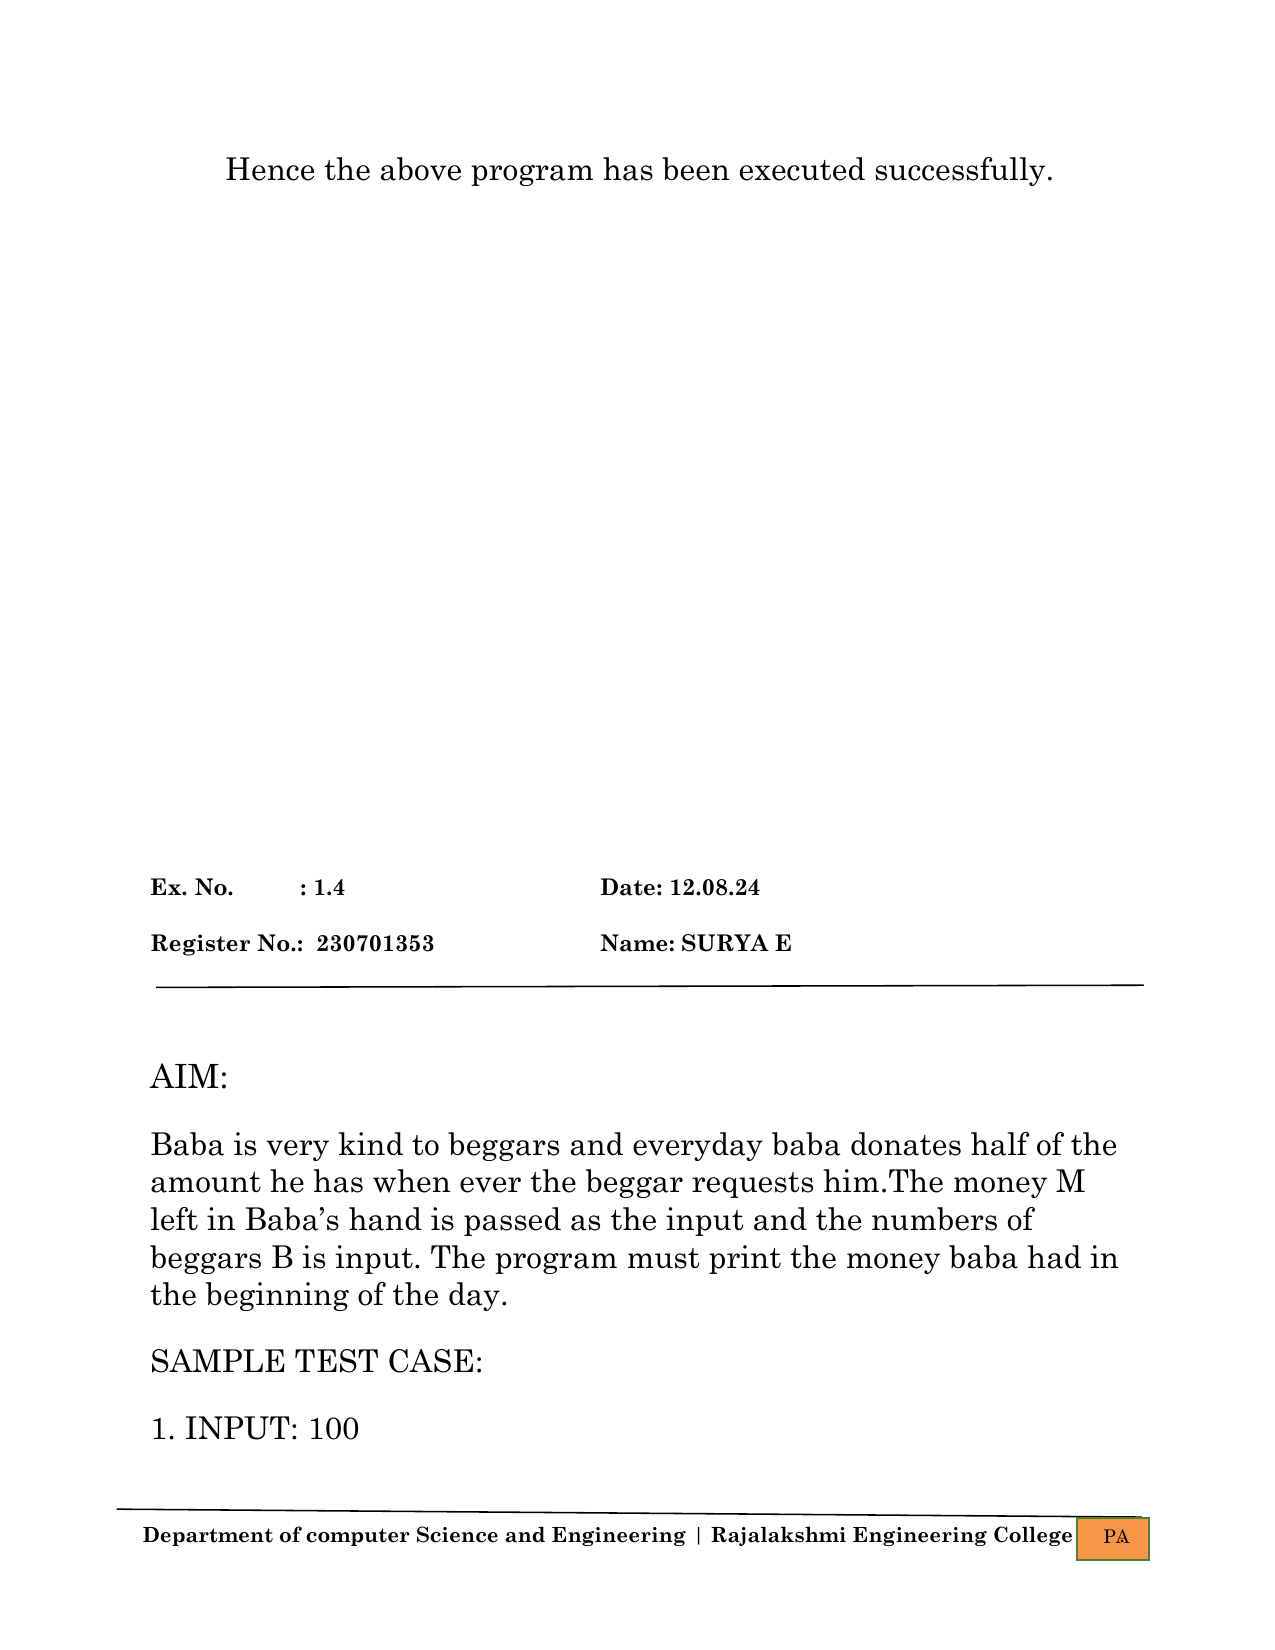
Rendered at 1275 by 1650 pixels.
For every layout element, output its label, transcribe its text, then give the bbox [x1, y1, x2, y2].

text SAMPLE TEST CASE: [150, 1342, 1125, 1379]
text Register No.: 230701353 Name: SURYA E [150, 929, 1125, 957]
text 1. INPUT: 100 [150, 1408, 1125, 1446]
text Hence the above program has been executed successfully. [150, 150, 1125, 188]
text Baba is very kind to beggars and everyday baba donates half of the amount he has when ever the beggar requests him.The money M left in Baba’s hand is passed as the input and the numbers of beggars B is input. The program must print the money baba had in the beginning of the day. [150, 1124, 1125, 1312]
text Ex. No. : 1.4 Date: 12.08.24 [150, 872, 1125, 900]
text AIM: [150, 1055, 1125, 1095]
